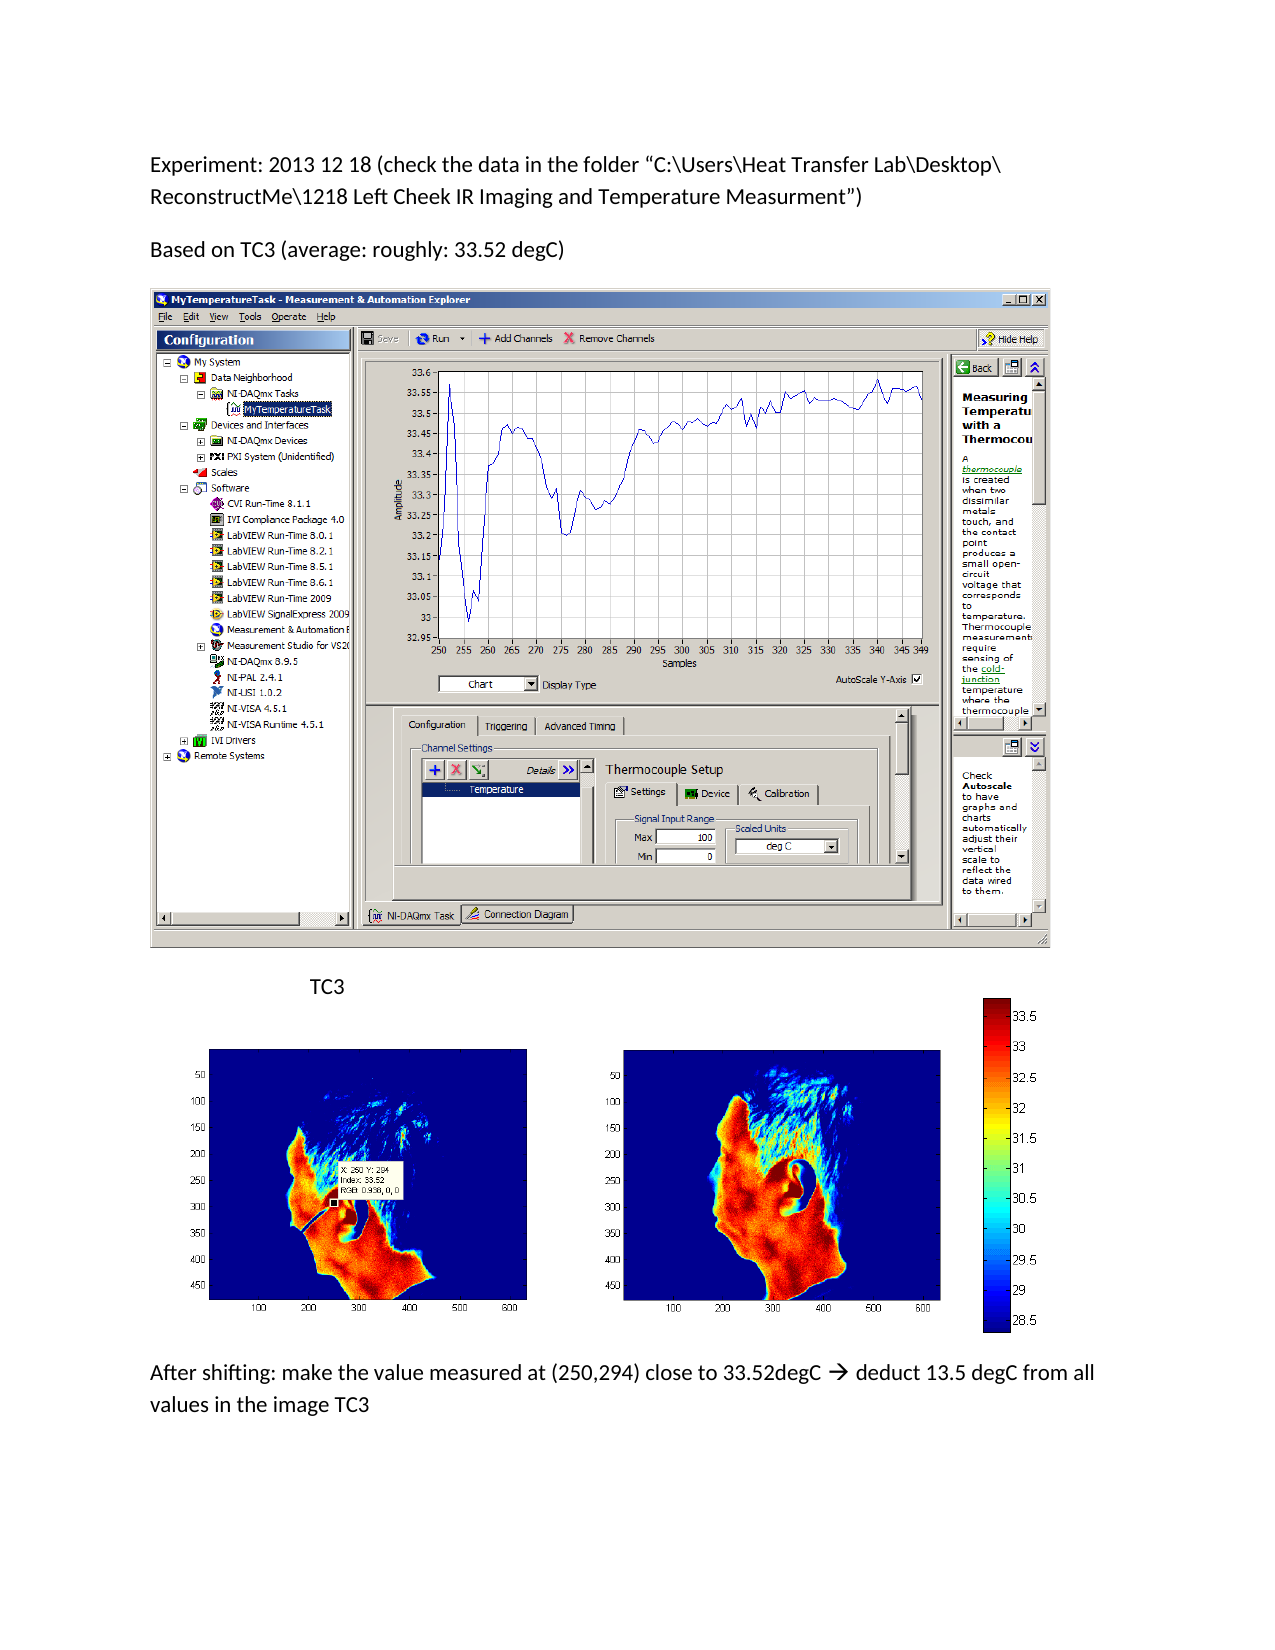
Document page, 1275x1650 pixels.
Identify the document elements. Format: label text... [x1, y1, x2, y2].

text TC3 [150, 972, 1125, 1000]
text Based on TC3 (average: roughly: 33.52 degC) [150, 235, 1125, 263]
picture [155, 1025, 565, 1333]
picture [150, 288, 1050, 948]
picture [570, 1027, 978, 1333]
text Experiment: 2013 12 18 (check the data in the folder “C:\Users\Heat Transfer Lab\Desktop\ReconstructMe\1218 Left Cheek IR Imaging and Temperature Measurment”) [150, 150, 1125, 210]
text After shifting: make the value measured at (250,294) close to 33.52degC deduct 13.5 degC from all values in the image TC3 [150, 1358, 1125, 1418]
picture [979, 996, 1037, 1336]
